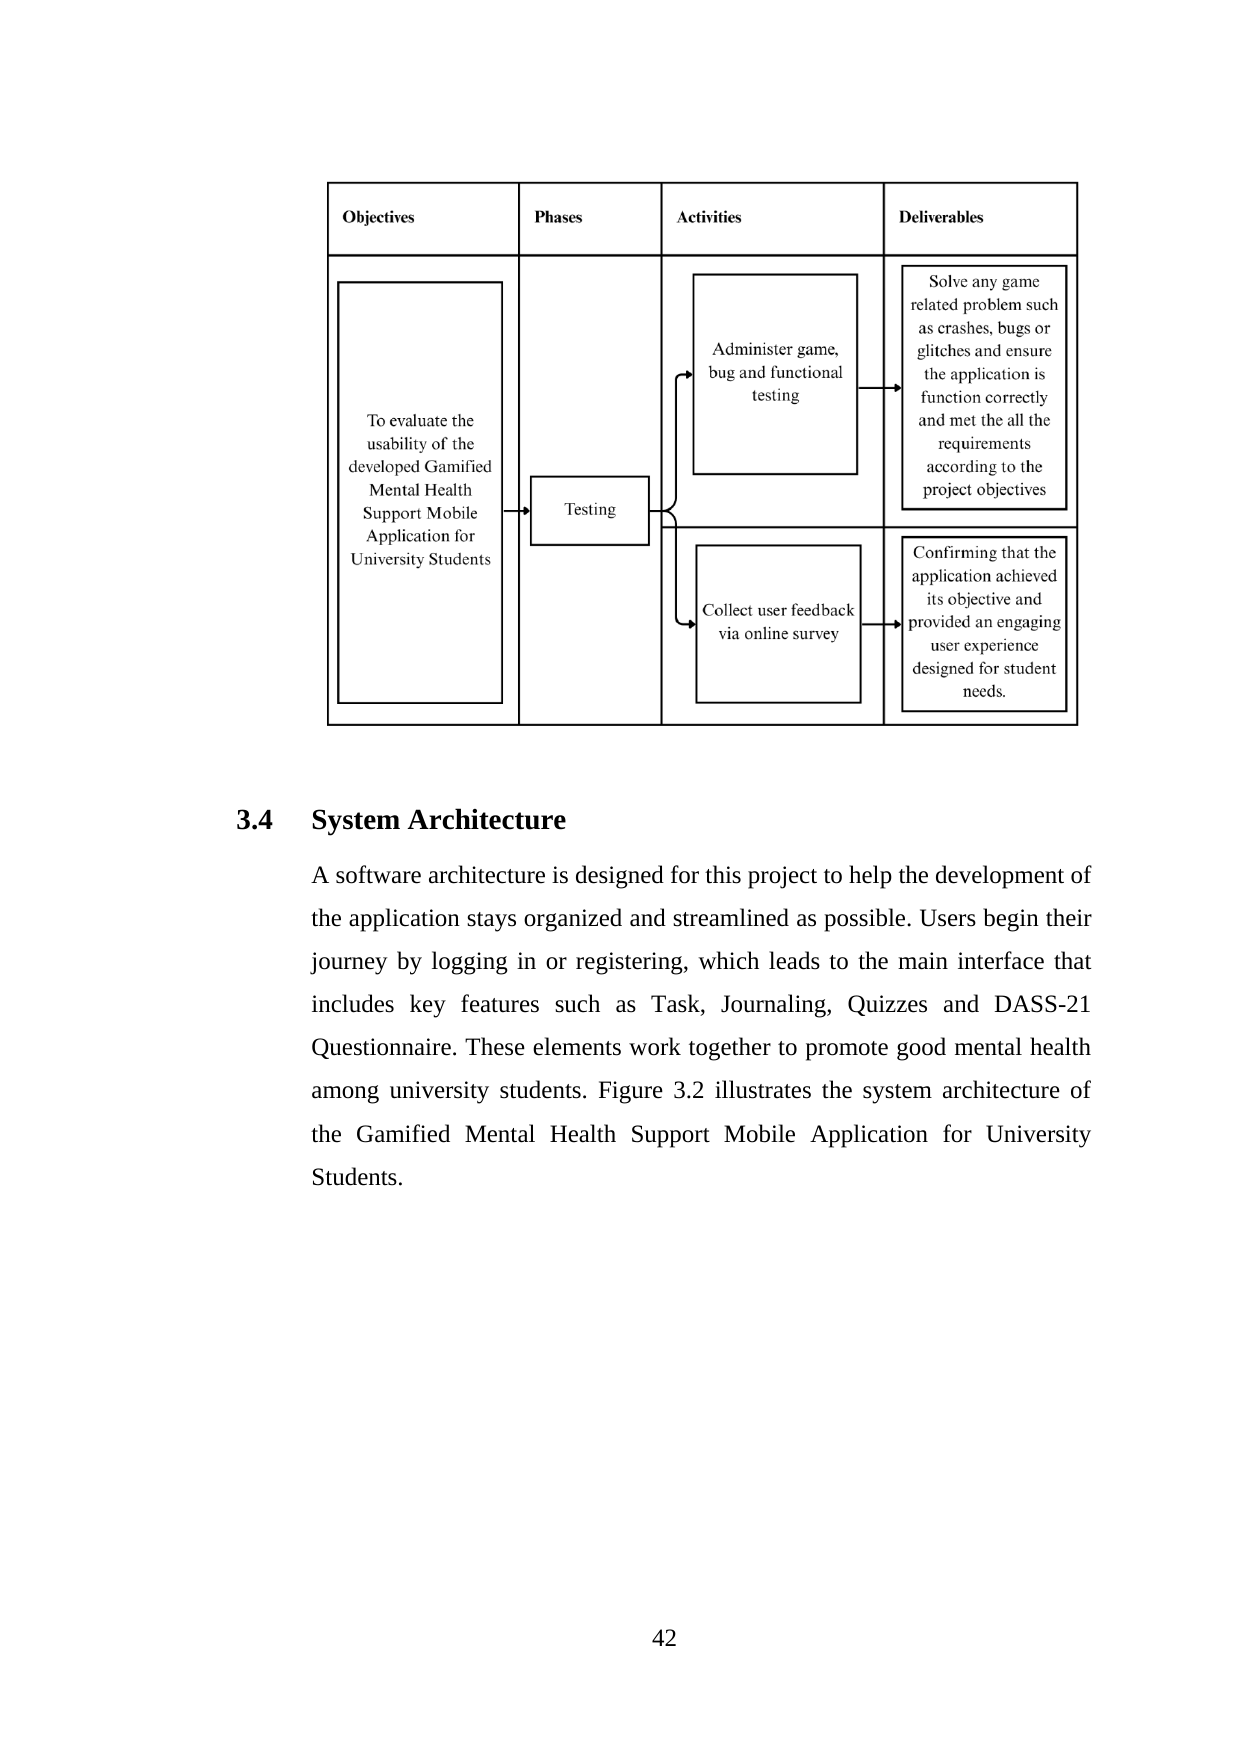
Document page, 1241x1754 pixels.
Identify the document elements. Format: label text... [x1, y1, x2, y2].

text A software architecture is designed for this project to help the development of the application stays organized and streamlined as possible. Users begin their journey by logging in or registering, which leads to the main interface that includes key features such as Task, Journaling, Quizzes and DASS-21 Questionnaire. These elements work together to promote good mental health among university students. Figure 3.2 illustrates the system architecture of the Gamified Mental Health Support Mobile Application for University Students. [311, 860, 1092, 1191]
picture [325, 177, 1079, 730]
text 3.4 System Architecture [236, 802, 1092, 836]
